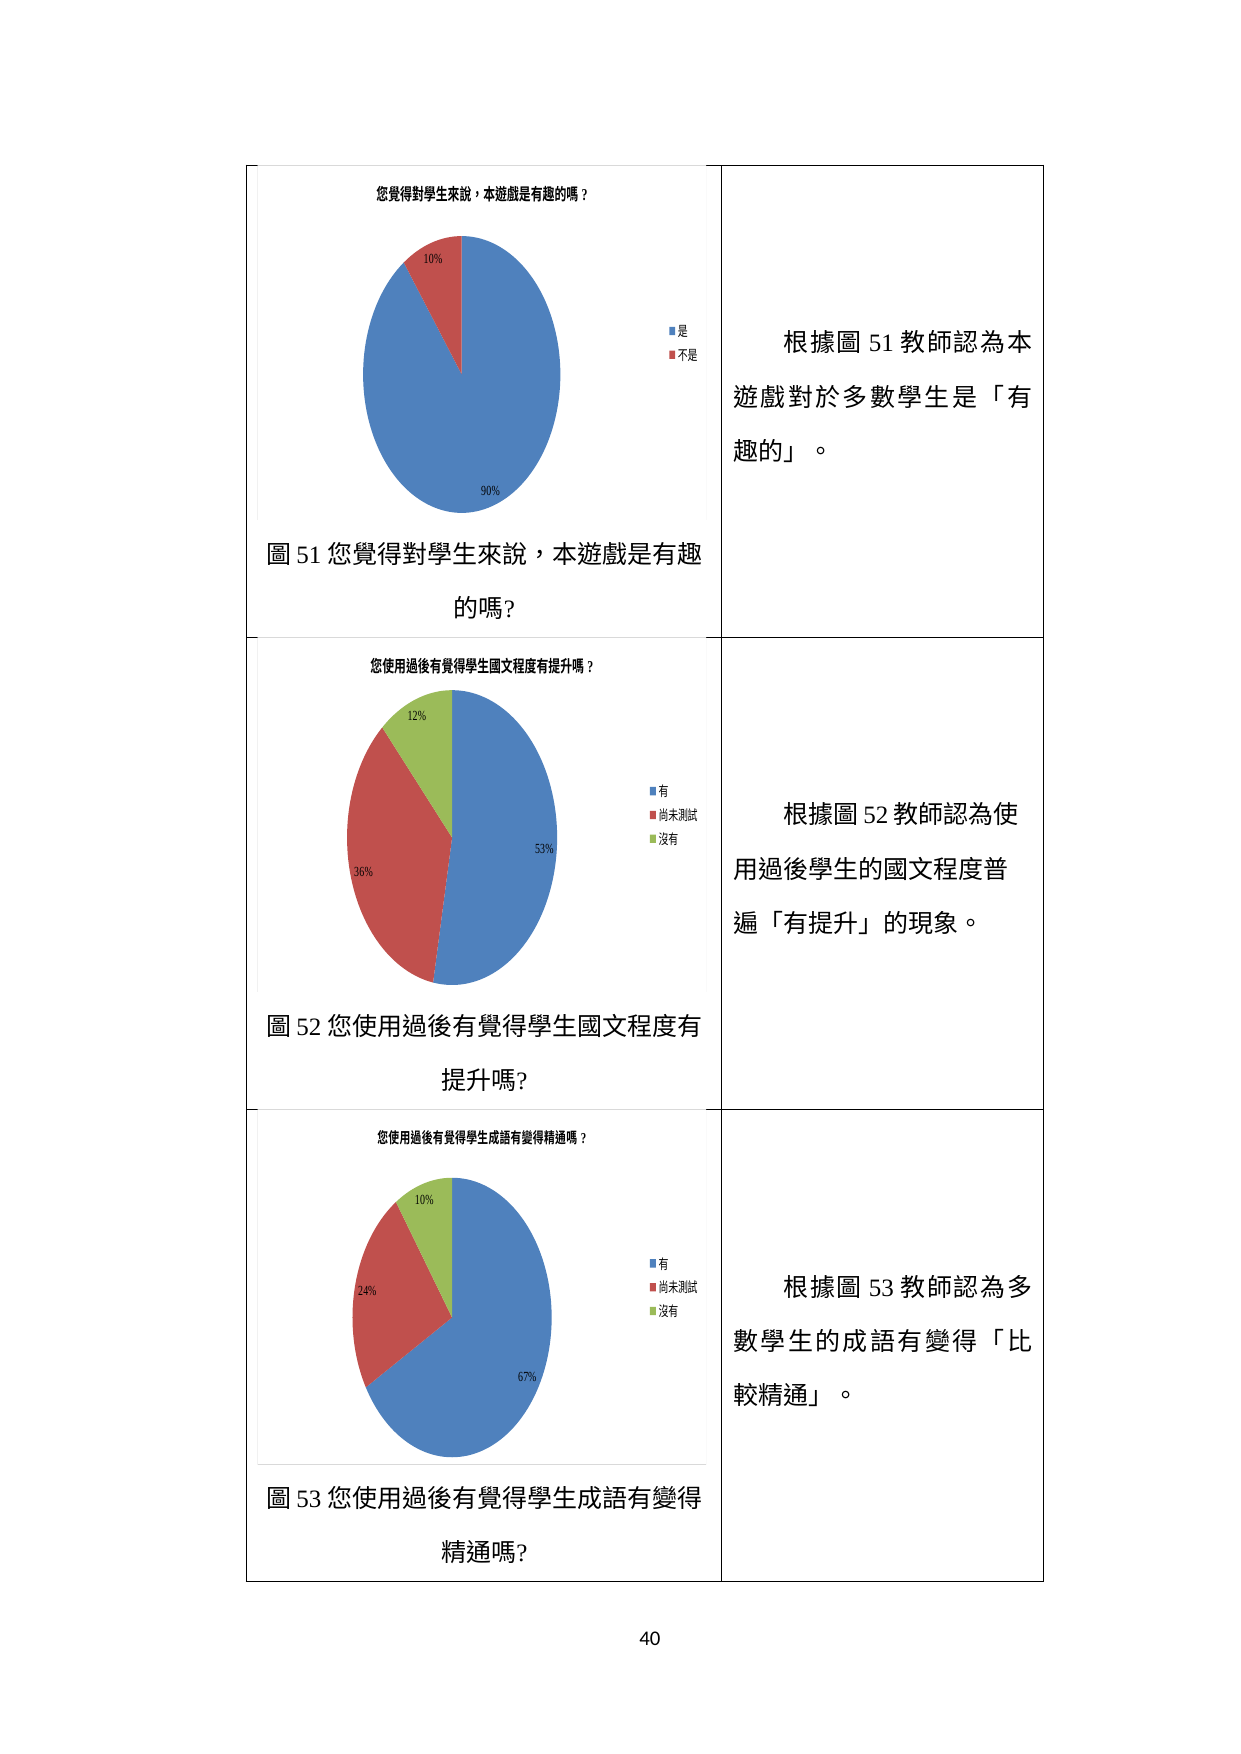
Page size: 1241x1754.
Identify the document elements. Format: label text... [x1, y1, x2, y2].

table_cell 圖53 您使用過後有覺得學生成語有變得精通嗎? [247, 1110, 721, 1581]
table_cell 圖52 您使用過後有覺得學生國文程度有提升嗎? [247, 638, 721, 1109]
table_cell 圖51 您覺得對學生來說，本遊戲是有趣的嗎? [247, 166, 721, 637]
table_cell 根據圖51教師認為本遊戲對於多數學生是「有趣的」。 [722, 166, 1043, 637]
table_cell 根據圖53教師認為多數學生的成語有變得「比較精通」。 [722, 1110, 1043, 1581]
table_cell 根據圖52教師認為使用過後學生的國文程度普遍「有提升」的現象。 [722, 638, 1043, 1109]
